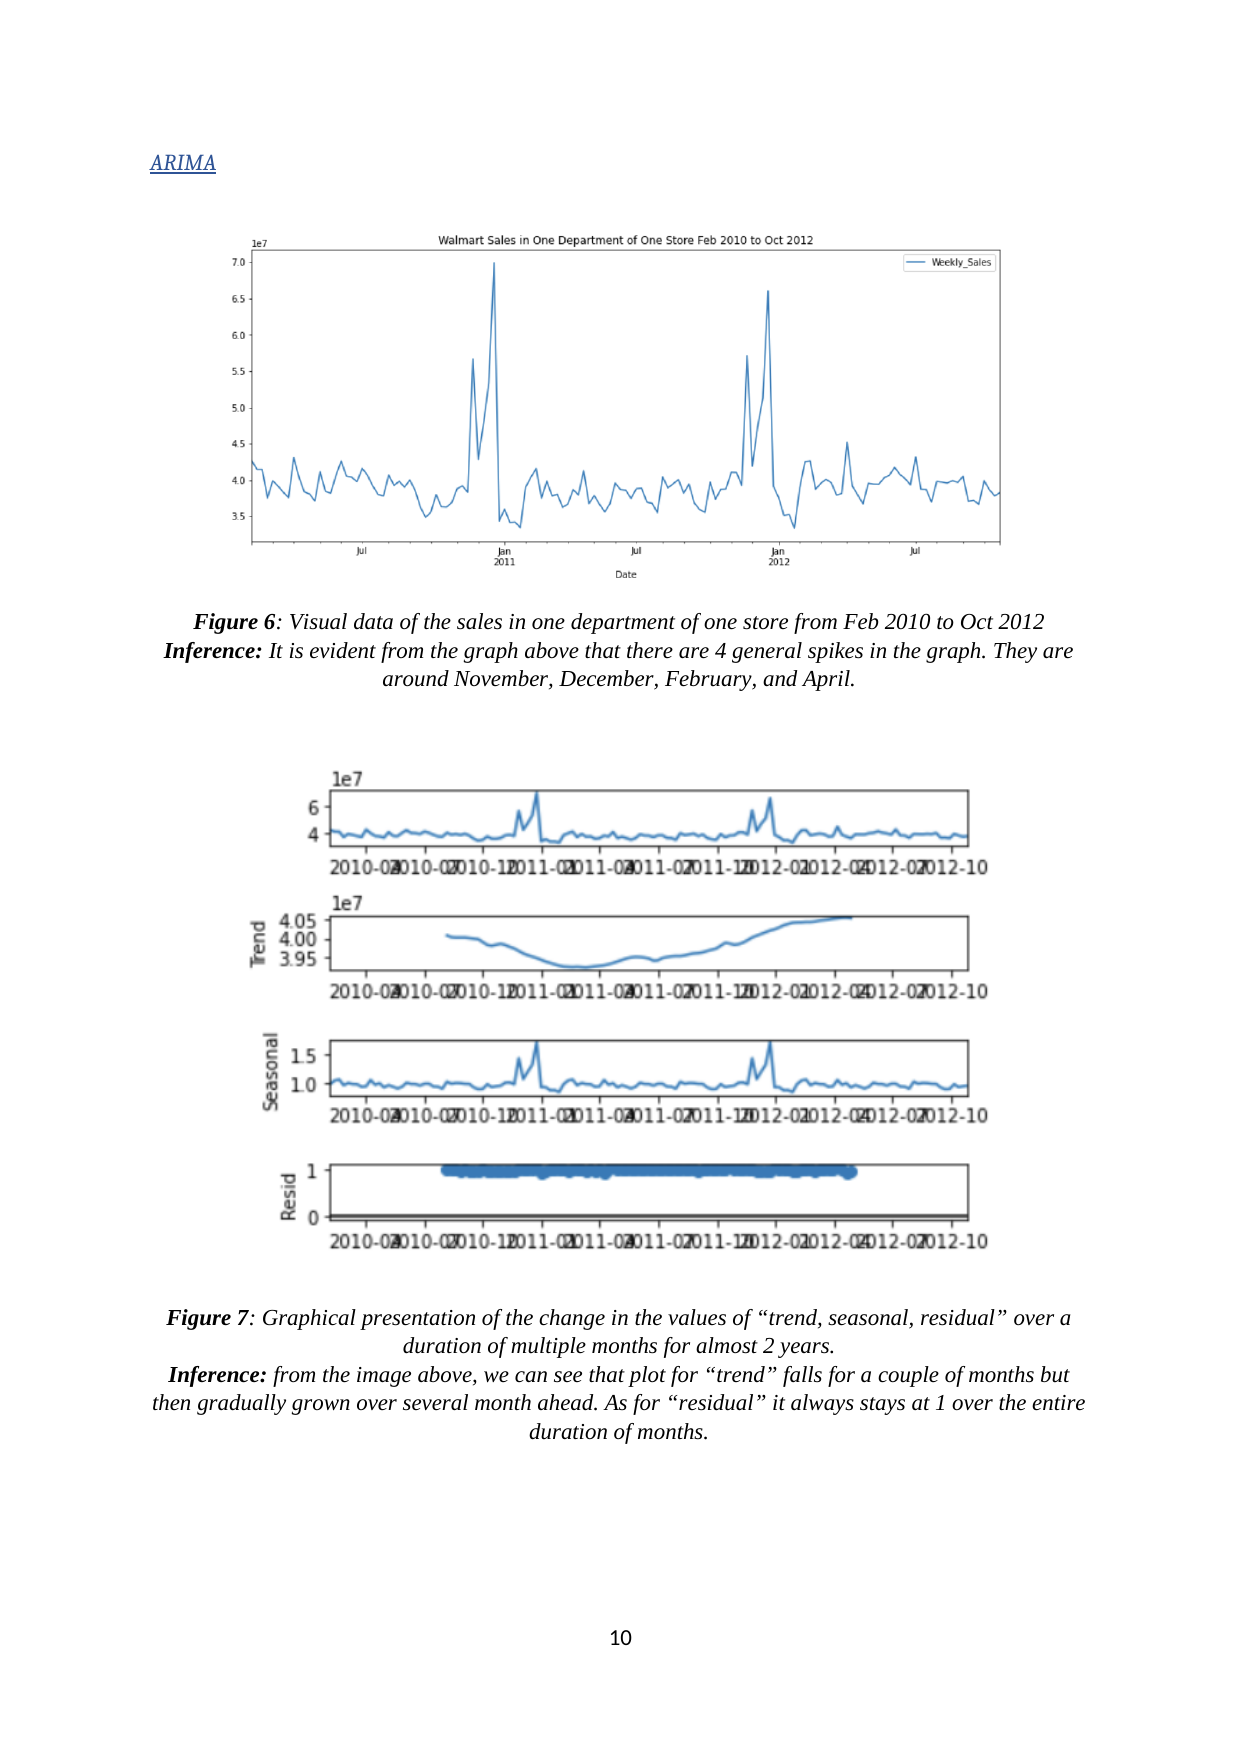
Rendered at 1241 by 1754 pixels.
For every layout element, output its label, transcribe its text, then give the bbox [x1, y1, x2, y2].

text Inference: from the image above, we can see that plot for “trend” falls for a couple of months but then gradually grown over several month ahead. As for “residual” it always stays at 1 over the entire duration of months. [150, 1361, 1090, 1444]
picture [224, 755, 1016, 1286]
text Figure 6: Visual data of the sales in one department of one store from Feb 2010 to Oct 2012 [150, 608, 1090, 635]
text Inference: It is evident from the graph above that there are 4 general spikes in the graph. They are around November, December, February, and April. [150, 637, 1090, 692]
picture [220, 225, 1020, 590]
subtitle ARIMA [150, 150, 1090, 176]
text Figure 7: Graphical presentation of the change in the values of “trend, seasonal, residual” over a duration of multiple months for almost 2 years. [150, 1304, 1090, 1359]
